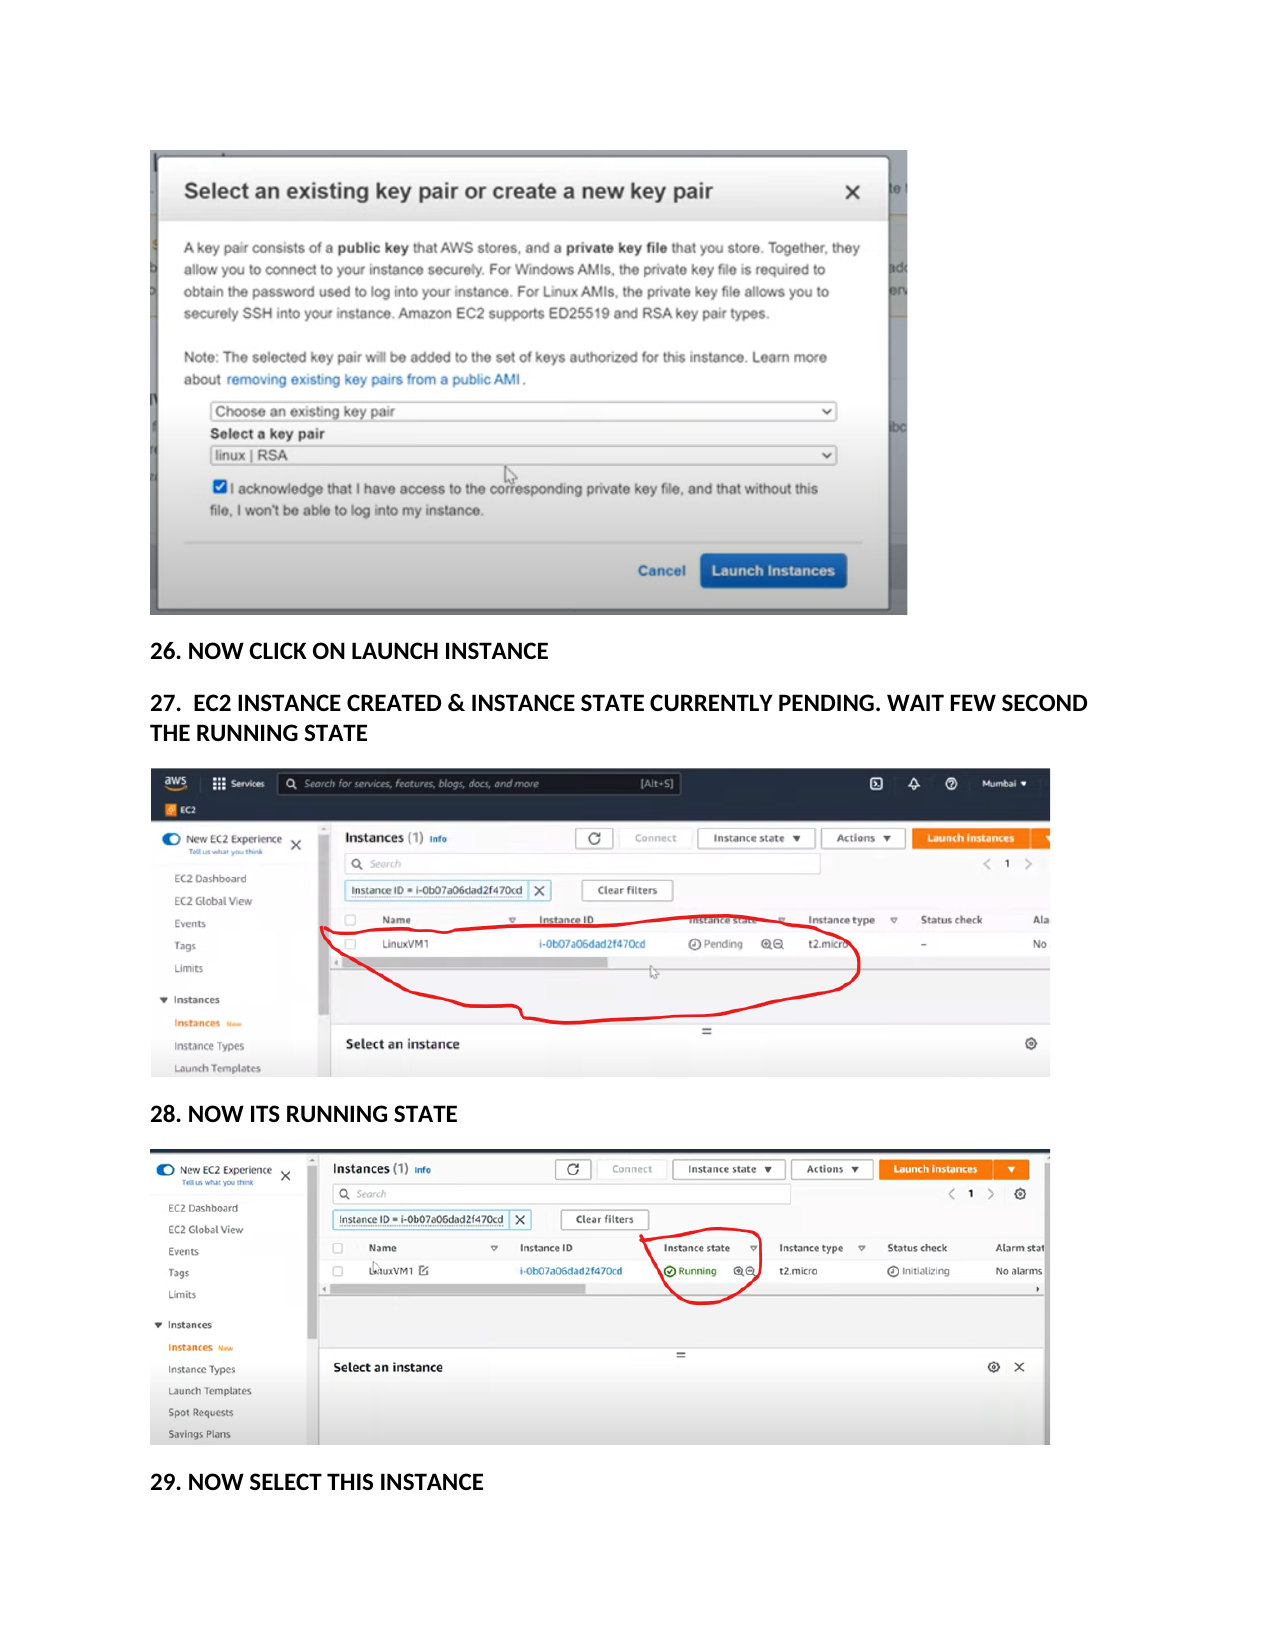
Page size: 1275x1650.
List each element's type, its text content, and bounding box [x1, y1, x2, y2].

picture [150, 150, 908, 615]
picture [150, 1149, 1050, 1445]
text 27. EC2 INSTANCE CREATED & INSTANCE STATE CURRENTLY PENDING. WAIT FEW SECOND THE RUNNING STATE [150, 687, 1125, 748]
text 28. NOW ITS RUNNING STATE [150, 1098, 1125, 1128]
text 26. NOW CLICK ON LAUNCH INSTANCE [150, 635, 1125, 666]
picture [150, 768, 1050, 1077]
text 29. NOW SELECT THIS INSTANCE [150, 1466, 1125, 1496]
